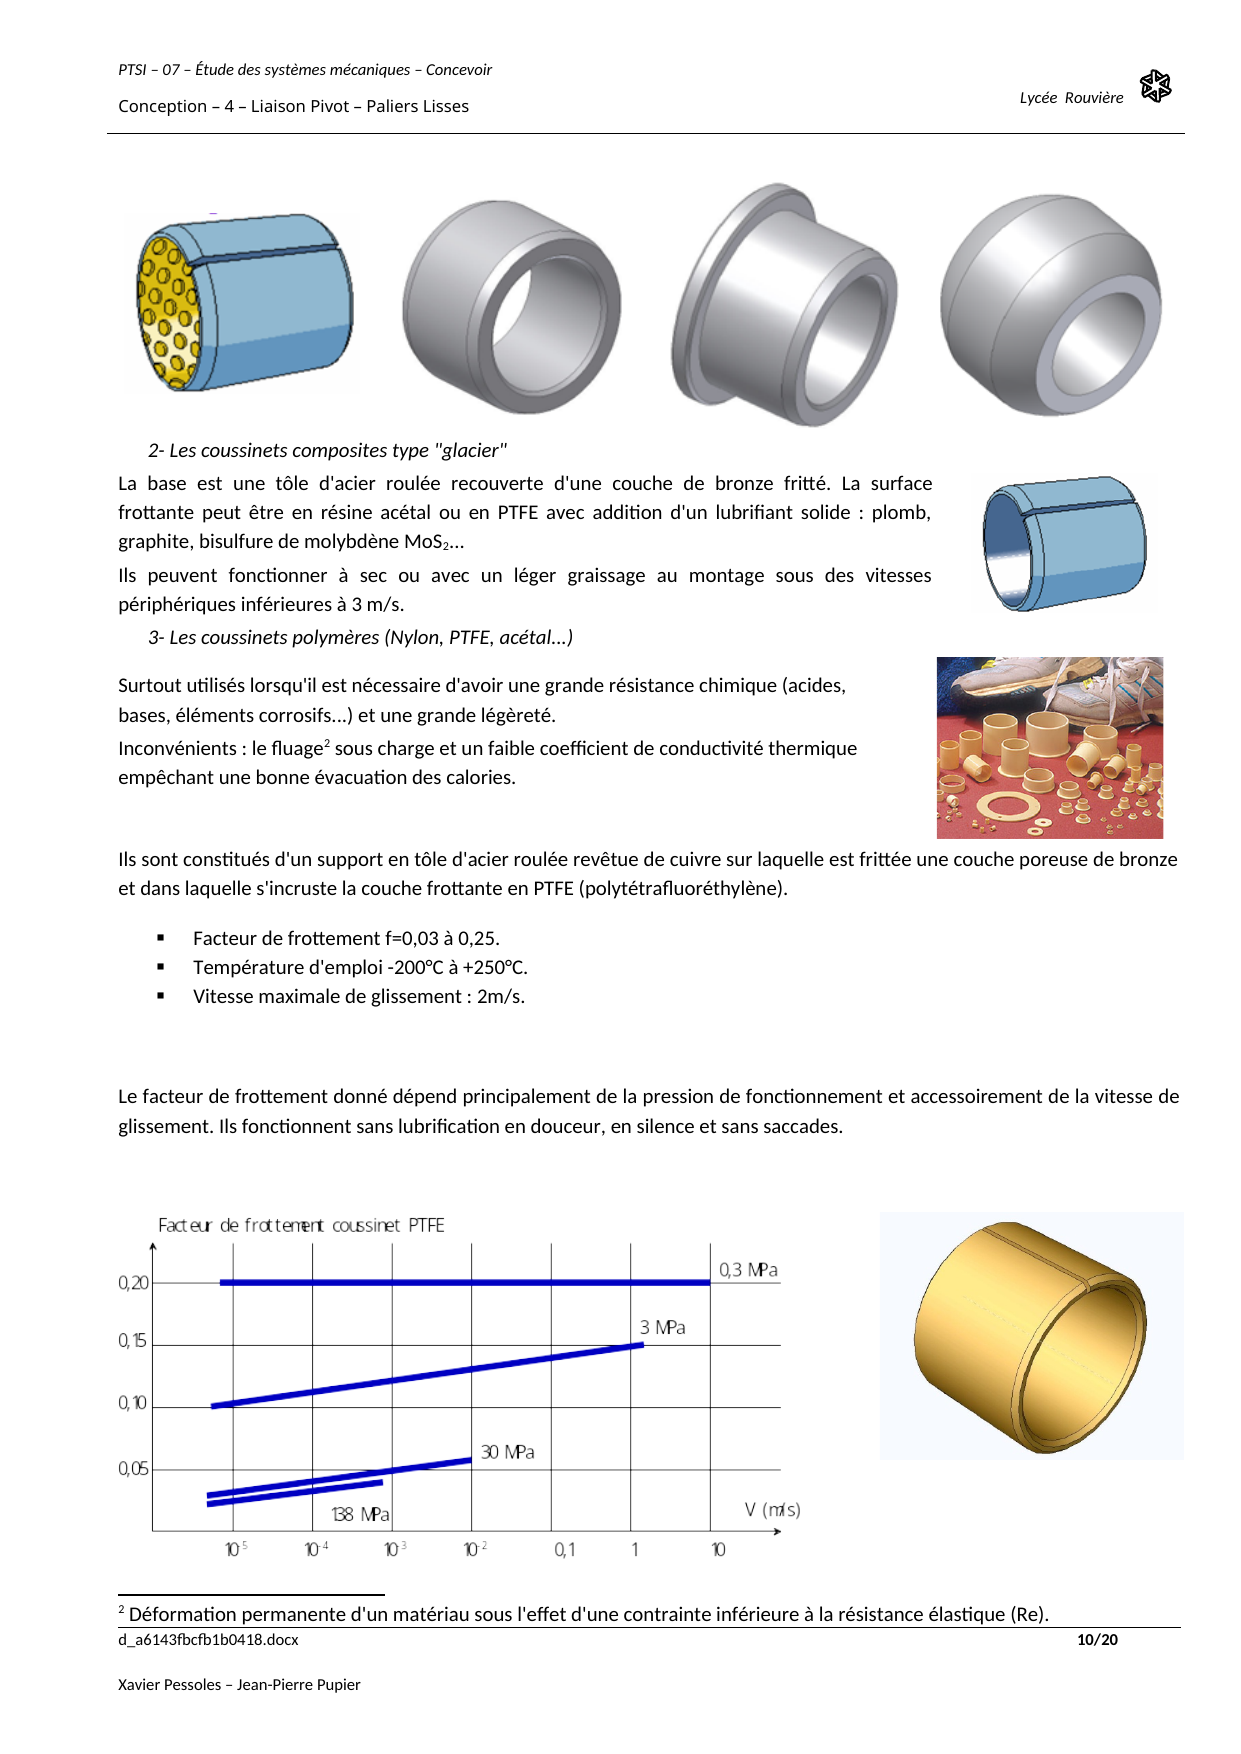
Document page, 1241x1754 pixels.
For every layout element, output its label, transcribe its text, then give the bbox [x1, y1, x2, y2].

list Facteur de frottement f=0,03 à 0,25. [156, 925, 1181, 951]
picture [392, 191, 629, 416]
picture [936, 657, 1164, 839]
text Ils sont constitués d'un support en tôle d'acier roulée revêtue de cuivre sur laquelle est frittée une couche poreuse de bronze et dans laquelle s'incruste la couche frottante en PTFE (polytétrafluoréthylène). [118, 846, 1181, 901]
table_header La base est une tôle d'acier roulée recouverte d'une couche de bronze fritté. La surface frottante peut être en résine acétal ou en PTFE avec addition d'un lubrifiant solide : plomb, graphite, bisulfure de molybdène MoS2... Ils peuvent fonctionner à sec ou avec un léger graissage au montage sous des vitesses périphériques inférieures à 3 m/s. [107, 470, 945, 624]
picture [931, 187, 1168, 420]
picture [879, 1212, 1184, 1460]
table_header [915, 178, 1184, 437]
picture [123, 213, 360, 394]
picture [971, 473, 1159, 613]
list Vitesse maximale de glissement : 2m/s. [156, 984, 1181, 1009]
subtitle Les coussinets polymères (Nylon, PTFE, acétal...) [124, 624, 1181, 649]
picture [662, 177, 899, 429]
subtitle Les coussinets composites type "glacier" [124, 437, 1181, 462]
table_header Surtout utilisés lorsqu'il est nécessaire d'avoir une grande résistance chimique (acides, bases, éléments corrosifs...) et une grande légèreté. Inconvénients : le fluage sous charge et un faible coefficient de conductivité thermique empêchant une bonne évacuation des calories. [107, 658, 915, 846]
table_header [107, 178, 376, 437]
list Température d'emploi -200°C à +250°C. [156, 954, 1181, 980]
table_header [945, 470, 1184, 624]
table_header [915, 658, 1184, 846]
table_header [376, 178, 646, 437]
text Le facteur de frottement donné dépend principalement de la pression de fonctionnement et accessoirement de la vitesse de glissement. Ils fonctionnent sans lubrification en douceur, en silence et sans saccades. [118, 1084, 1181, 1138]
table_header [812, 1213, 1192, 1567]
table_header [107, 1213, 812, 1567]
table_header [646, 178, 915, 437]
